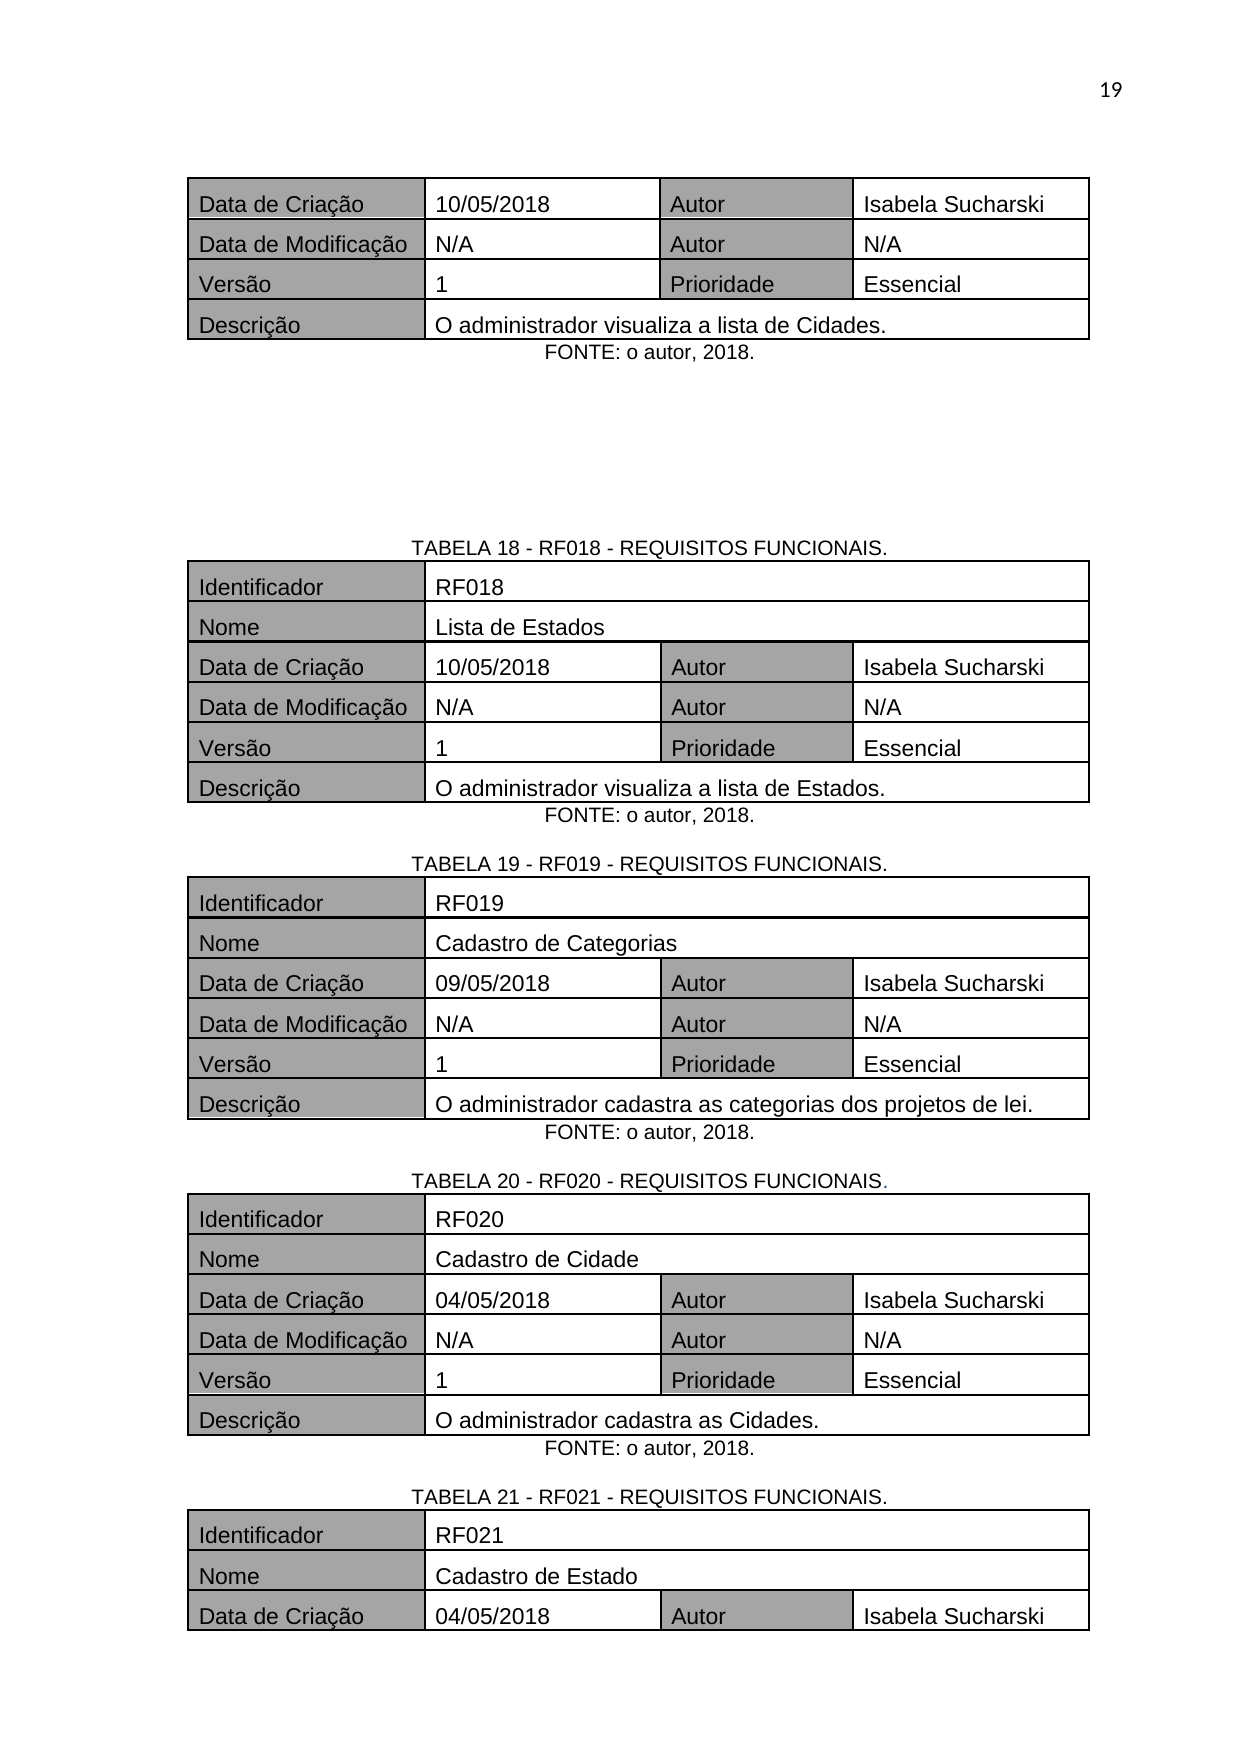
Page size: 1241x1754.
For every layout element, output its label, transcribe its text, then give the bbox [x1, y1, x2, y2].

table_cell Descrição [189, 763, 424, 801]
table_cell Cadastro de Estado [426, 1551, 1088, 1589]
table_cell Data de Criação [189, 179, 424, 217]
table_cell 1 [426, 723, 660, 761]
table_cell 04/05/2018 [426, 1591, 660, 1629]
table_cell Autor [662, 999, 852, 1037]
table_cell N/A [426, 1315, 660, 1353]
table_cell Descrição [189, 300, 424, 338]
table_cell Cadastro de Cidade [426, 1235, 1088, 1273]
table_header RF018 [426, 562, 1088, 600]
table_header Identificador [189, 1195, 424, 1233]
table_cell N/A [426, 220, 659, 258]
table_cell Prioridade [662, 1355, 852, 1393]
text TABELA 20 - RF020 - REQUISITOS FUNCIONAIS. [177, 1168, 1122, 1192]
text TABELA 19 - RF019 - REQUISITOS FUNCIONAIS. [177, 852, 1122, 876]
table_cell Autor [662, 683, 852, 721]
table_cell Nome [189, 602, 424, 640]
table_cell Prioridade [662, 723, 852, 761]
table_header Identificador [189, 878, 424, 916]
table_cell Data de Modificação [189, 1315, 424, 1353]
table_header RF019 [426, 878, 1088, 916]
table_cell Isabela Sucharski [854, 1275, 1088, 1313]
table_cell Data de Modificação [189, 999, 424, 1037]
table_cell Essencial [854, 1039, 1088, 1077]
table_cell Data de Criação [189, 1275, 424, 1313]
table_cell Prioridade [661, 260, 852, 298]
table_header Identificador [189, 1511, 424, 1549]
text TABELA 21 - RF021 - REQUISITOS FUNCIONAIS. [177, 1485, 1122, 1509]
table_cell Descrição [189, 1396, 424, 1434]
table_cell Nome [189, 1235, 424, 1273]
table_cell Versão [189, 1039, 424, 1077]
table_cell Versão [189, 1355, 424, 1393]
table_cell 1 [426, 1039, 660, 1077]
table_cell 09/05/2018 [426, 959, 660, 997]
table_cell 1 [426, 1355, 660, 1393]
table_cell N/A [854, 220, 1088, 258]
table_header RF020 [426, 1195, 1088, 1233]
table_cell Isabela Sucharski [854, 179, 1088, 217]
table_cell 10/05/2018 [426, 179, 659, 217]
text FONTE: o autor, 2018. [177, 340, 1122, 364]
table_cell O administrador visualiza a lista de Cidades. [426, 300, 1088, 338]
table_cell Isabela Sucharski [854, 1591, 1088, 1629]
table_cell Descrição [189, 1079, 424, 1117]
table_cell Essencial [854, 723, 1088, 761]
table_cell Data de Modificação [189, 683, 424, 721]
table_cell Essencial [854, 260, 1088, 298]
table_header RF021 [426, 1511, 1088, 1549]
table_cell N/A [426, 999, 660, 1037]
table_cell N/A [854, 999, 1088, 1037]
table_cell O administrador cadastra as Cidades. [426, 1396, 1088, 1434]
table_cell Isabela Sucharski [854, 643, 1088, 681]
table_cell O administrador visualiza a lista de Estados. [426, 763, 1088, 801]
table_cell N/A [854, 683, 1088, 721]
table_cell Versão [189, 723, 424, 761]
table_cell Prioridade [662, 1039, 852, 1077]
table_cell Autor [662, 1591, 852, 1629]
table_cell Autor [661, 220, 852, 258]
table_cell N/A [854, 1315, 1088, 1353]
table_header Identificador [189, 562, 424, 600]
table_cell Isabela Sucharski [854, 959, 1088, 997]
table_cell Data de Modificação [189, 220, 424, 258]
table_cell Versão [189, 260, 424, 298]
table_cell Data de Criação [189, 1591, 424, 1629]
table_cell 04/05/2018 [426, 1275, 660, 1313]
table_cell O administrador cadastra as categorias dos projetos de lei. [426, 1079, 1088, 1117]
table_cell Lista de Estados [426, 602, 1088, 640]
table_cell Autor [662, 643, 852, 681]
text FONTE: o autor, 2018. [177, 1436, 1122, 1460]
text FONTE: o autor, 2018. [177, 1119, 1122, 1143]
table_cell 10/05/2018 [426, 643, 660, 681]
table_cell Essencial [854, 1355, 1088, 1393]
table_cell Autor [662, 1275, 852, 1313]
table_cell Data de Criação [189, 959, 424, 997]
text FONTE: o autor, 2018. [177, 803, 1122, 827]
table_cell N/A [426, 683, 660, 721]
table_cell Data de Criação [189, 643, 424, 681]
table_cell 1 [426, 260, 659, 298]
table_cell Autor [662, 1315, 852, 1353]
table_cell Autor [662, 959, 852, 997]
table_cell Nome [189, 1551, 424, 1589]
table_cell Cadastro de Categorias [426, 919, 1088, 957]
table_cell Autor [661, 179, 852, 217]
table_cell Nome [189, 919, 424, 957]
text TABELA 18 - RF018 - REQUISITOS FUNCIONAIS. [177, 536, 1122, 560]
